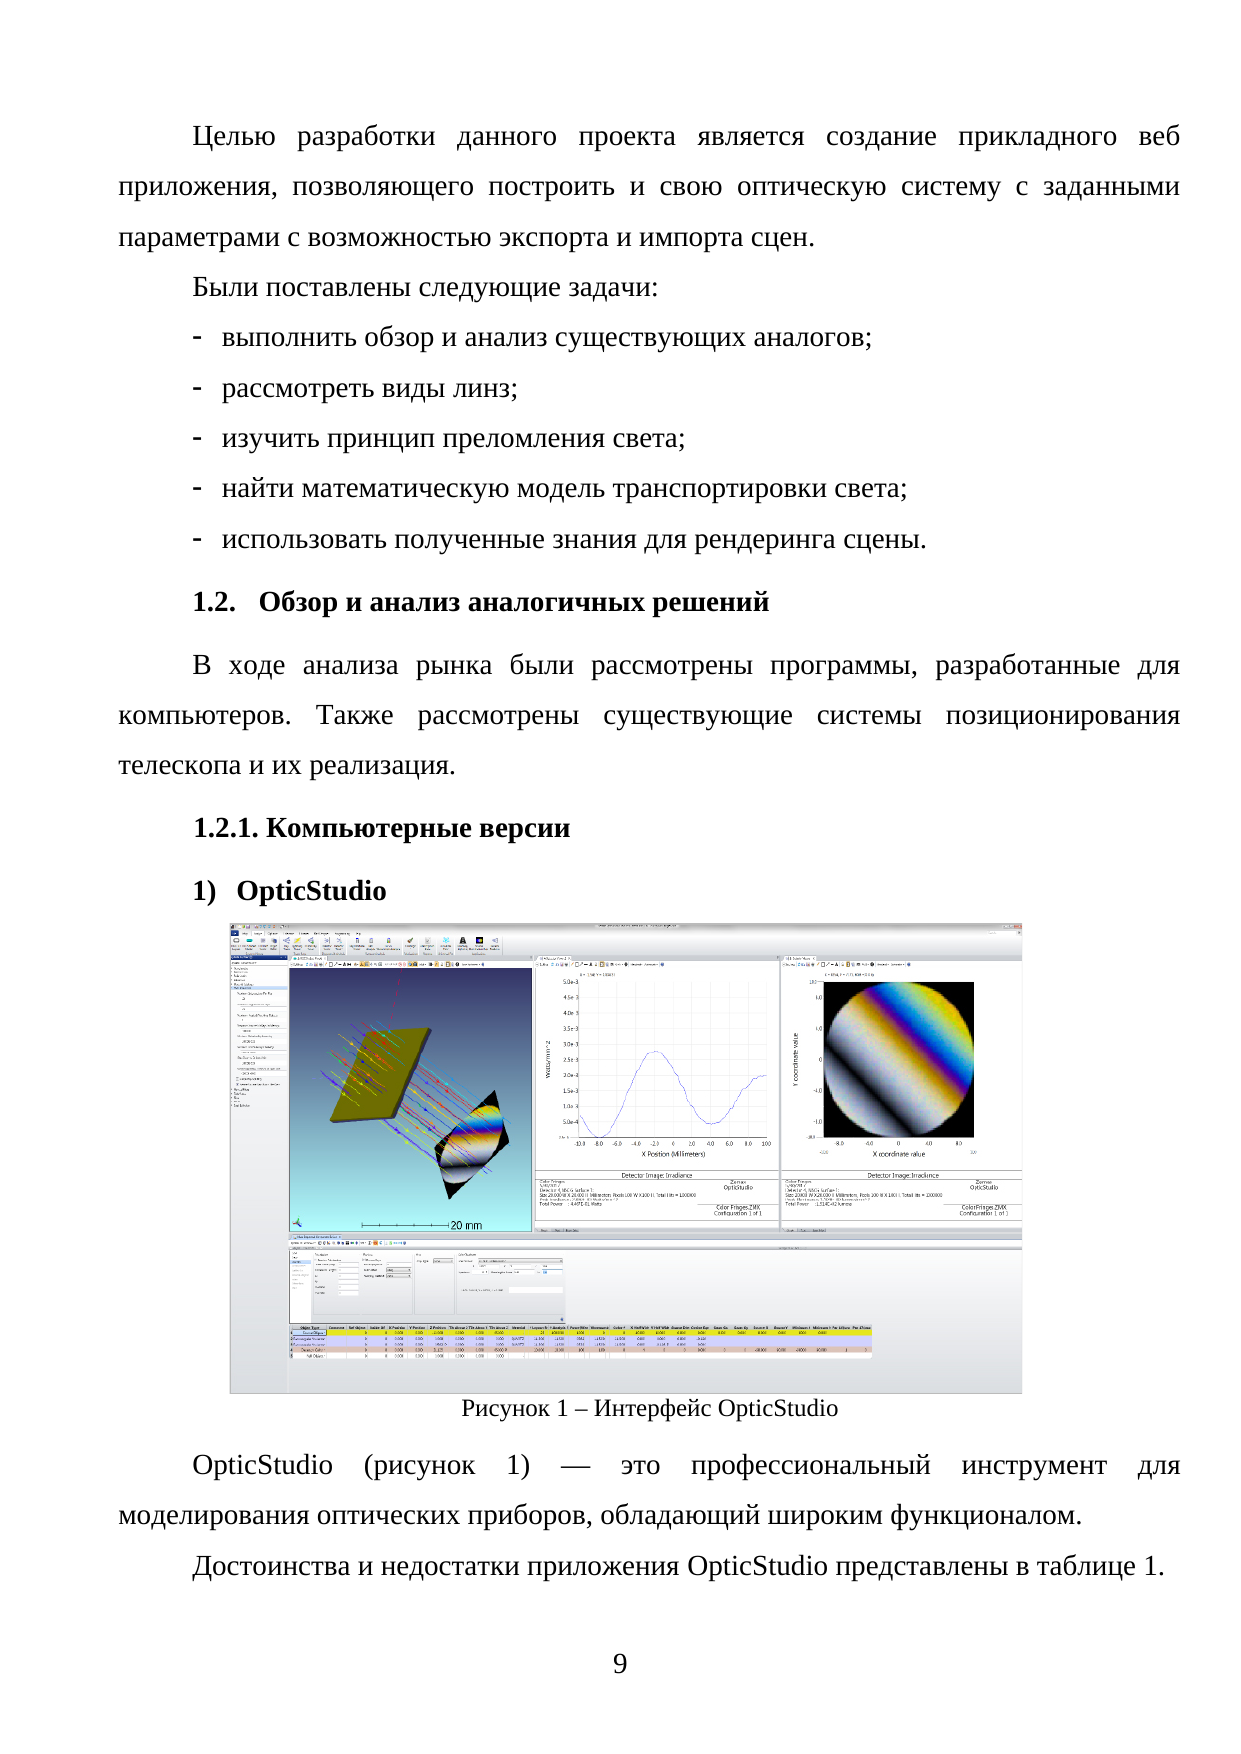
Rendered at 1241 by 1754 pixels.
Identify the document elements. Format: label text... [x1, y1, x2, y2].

text Достоинства и недостатки приложения OpticStudio представлены в таблице 1. [118, 1548, 1181, 1581]
picture [229, 923, 1023, 1394]
list рассмотреть виды линз; [118, 370, 1181, 403]
list выполнить обзор и анализ существующих аналогов; [118, 319, 1181, 353]
text Рисунок 1 – Интерфейс OpticStudio [118, 1393, 1181, 1422]
list Компьютерные версии [193, 810, 1181, 844]
list Обзор и анализ аналогичных решений [118, 584, 1181, 617]
list OpticStudio [118, 873, 1181, 907]
text OpticStudio (рисунок 1) — это профессиональный инструмент для моделирования оптических приборов, обладающий широким функционалом. [118, 1447, 1181, 1531]
list найти математическую модель транспортировки света; [118, 471, 1181, 504]
list использовать полученные знания для рендеринга сцены. [118, 521, 1181, 555]
text В ходе анализа рынка были рассмотрены программы, разработанные для компьютеров. Также рассмотрены существующие системы позиционирования телескопа и их реализация. [118, 647, 1181, 781]
text Целью разработки данного проекта является создание прикладного веб приложения, позволяющего построить и свою оптическую систему с заданными параметрами с возможностью экспорта и импорта сцен. [118, 118, 1181, 252]
text Были поставлены следующие задачи: [118, 269, 1181, 303]
list изучить принцип преломления света; [118, 420, 1181, 454]
